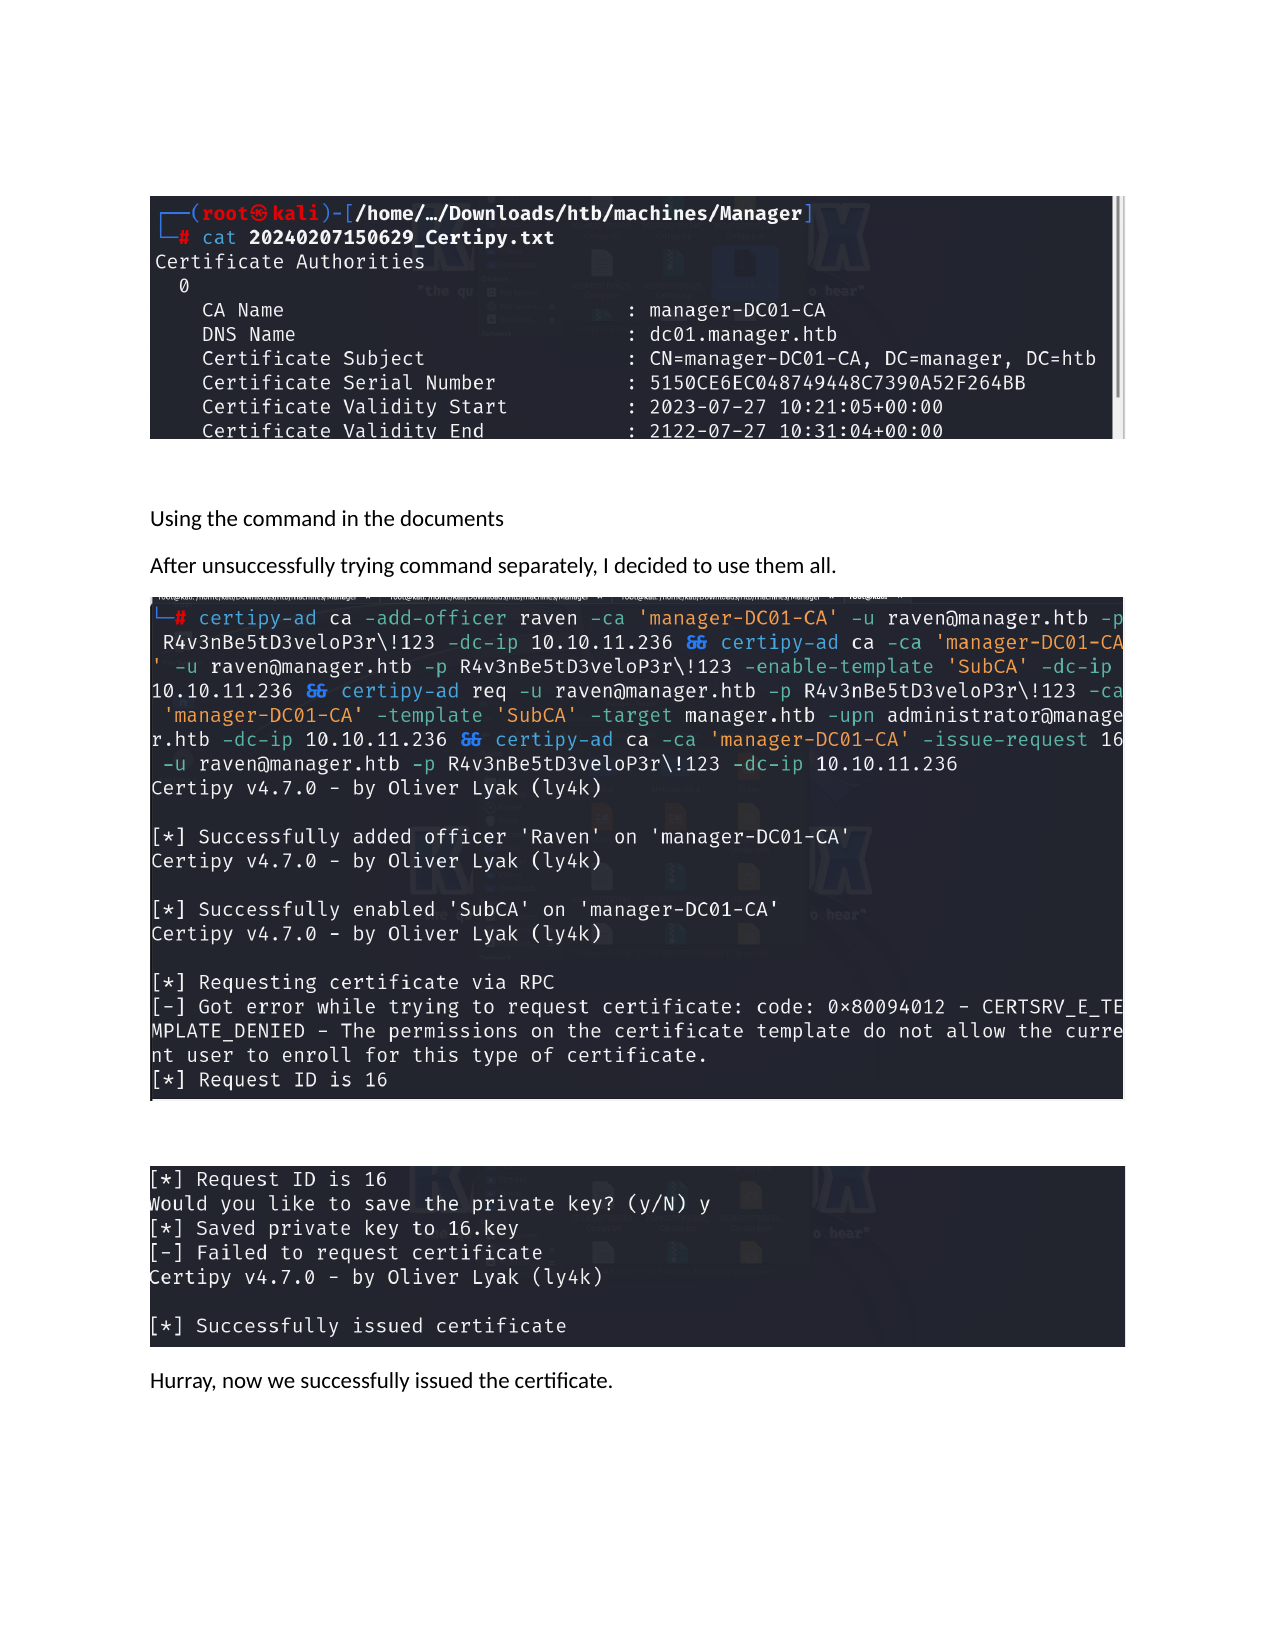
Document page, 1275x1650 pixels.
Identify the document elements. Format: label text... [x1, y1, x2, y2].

picture [150, 196, 1125, 439]
picture [150, 1166, 1125, 1347]
picture [150, 597, 1125, 1101]
text Hurray, now we successfully issued the certificate. [150, 1366, 1125, 1394]
text Using the command in the documents [150, 504, 1125, 532]
text After unsuccessfully trying command separately, I decided to use them all. [150, 551, 1125, 579]
